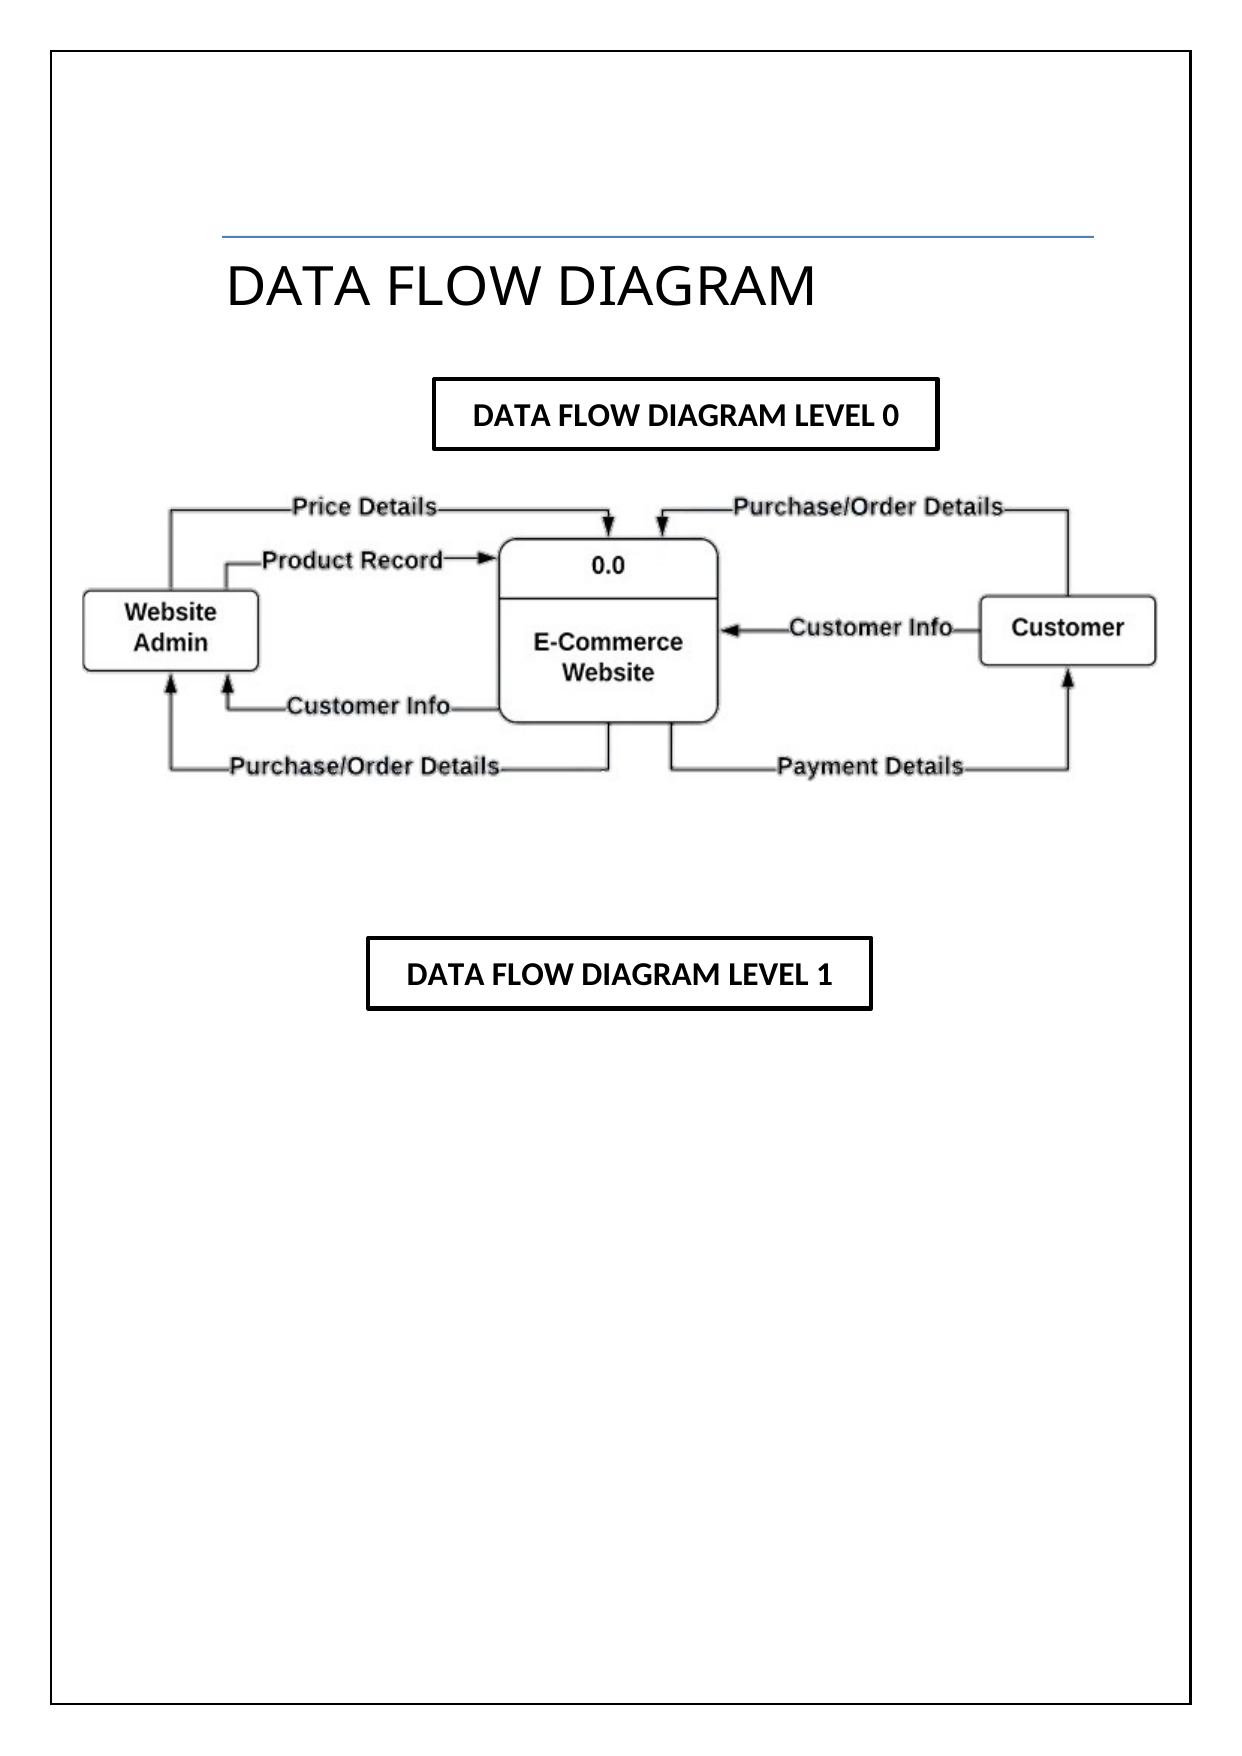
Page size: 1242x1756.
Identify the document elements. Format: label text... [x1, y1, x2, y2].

picture [81, 433, 1159, 828]
subtitle DATA FLOW DIAGRAM [225, 163, 1158, 321]
